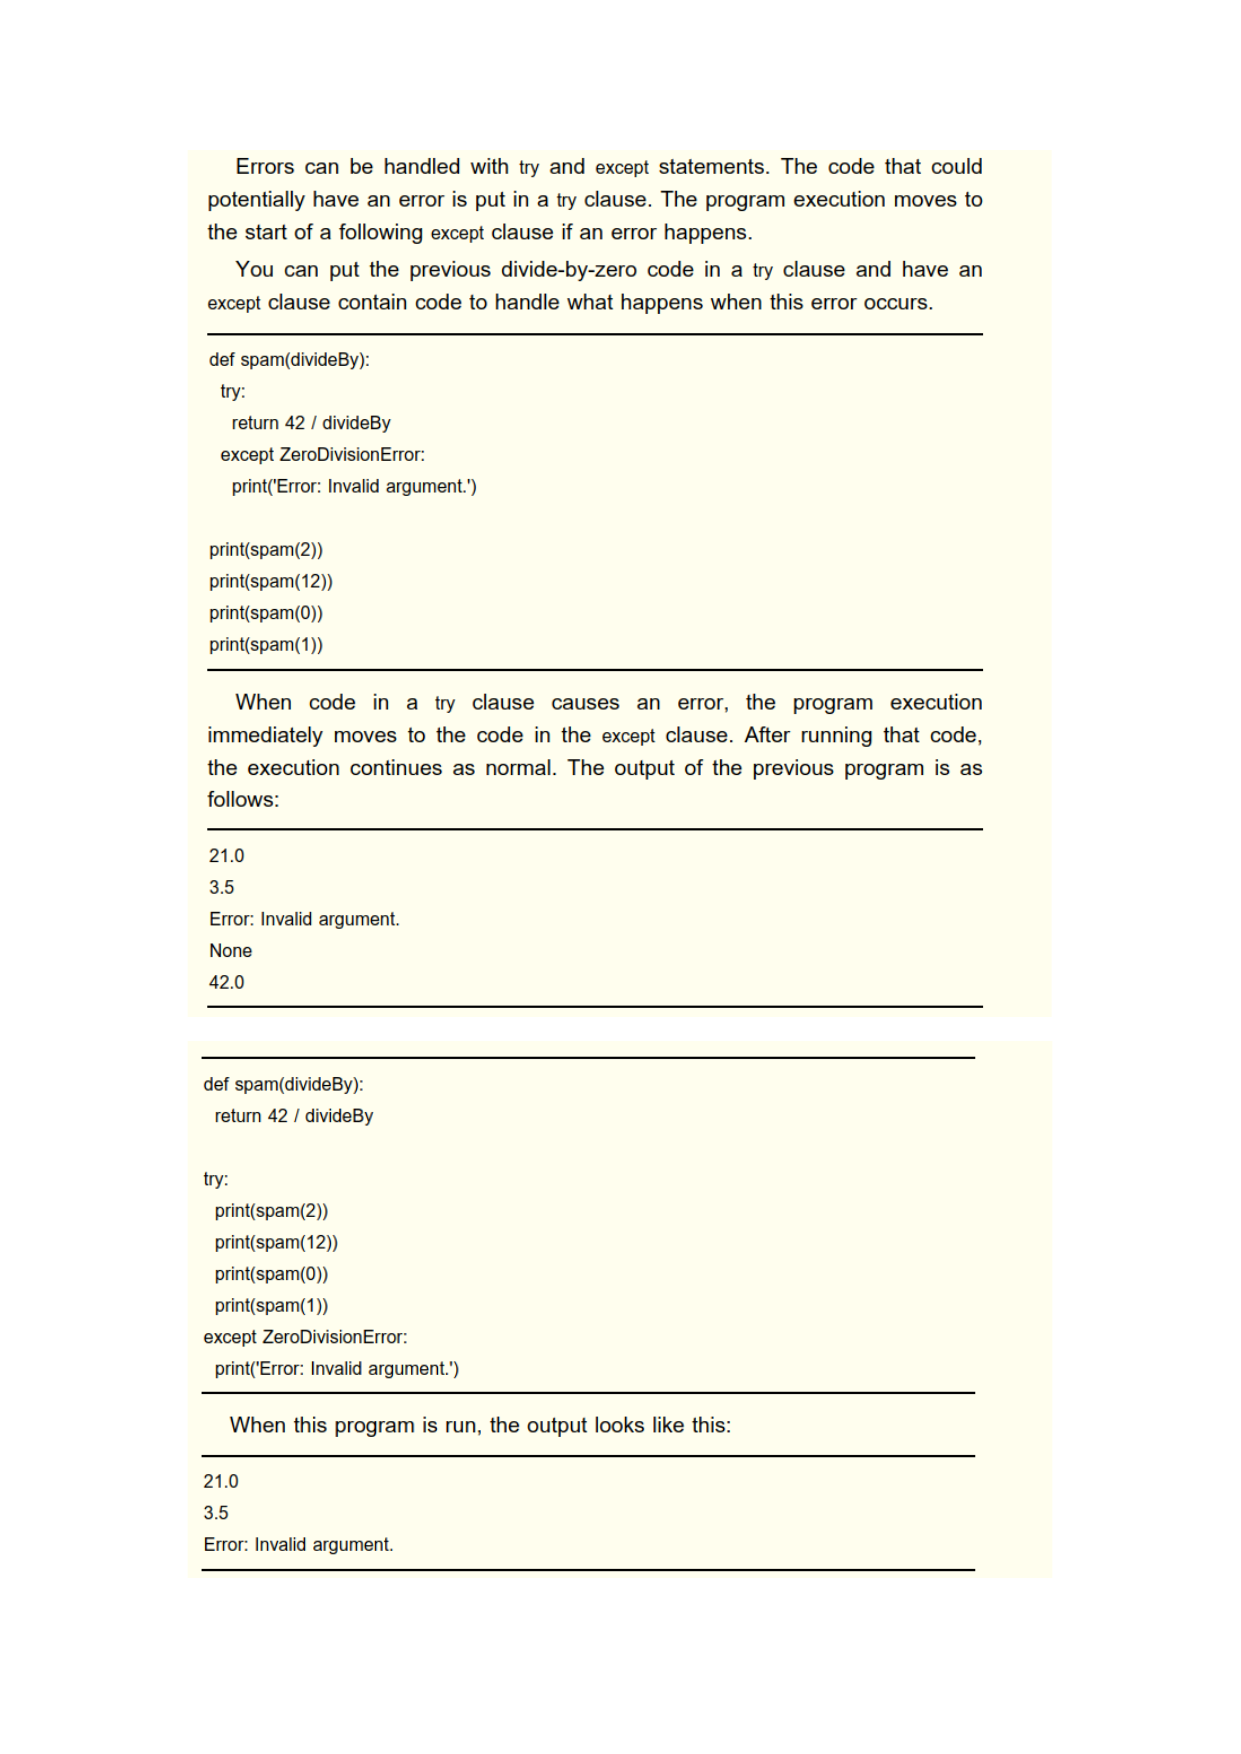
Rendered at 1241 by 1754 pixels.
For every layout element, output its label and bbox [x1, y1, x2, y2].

picture [187, 1041, 1053, 1578]
picture [187, 150, 1052, 1017]
